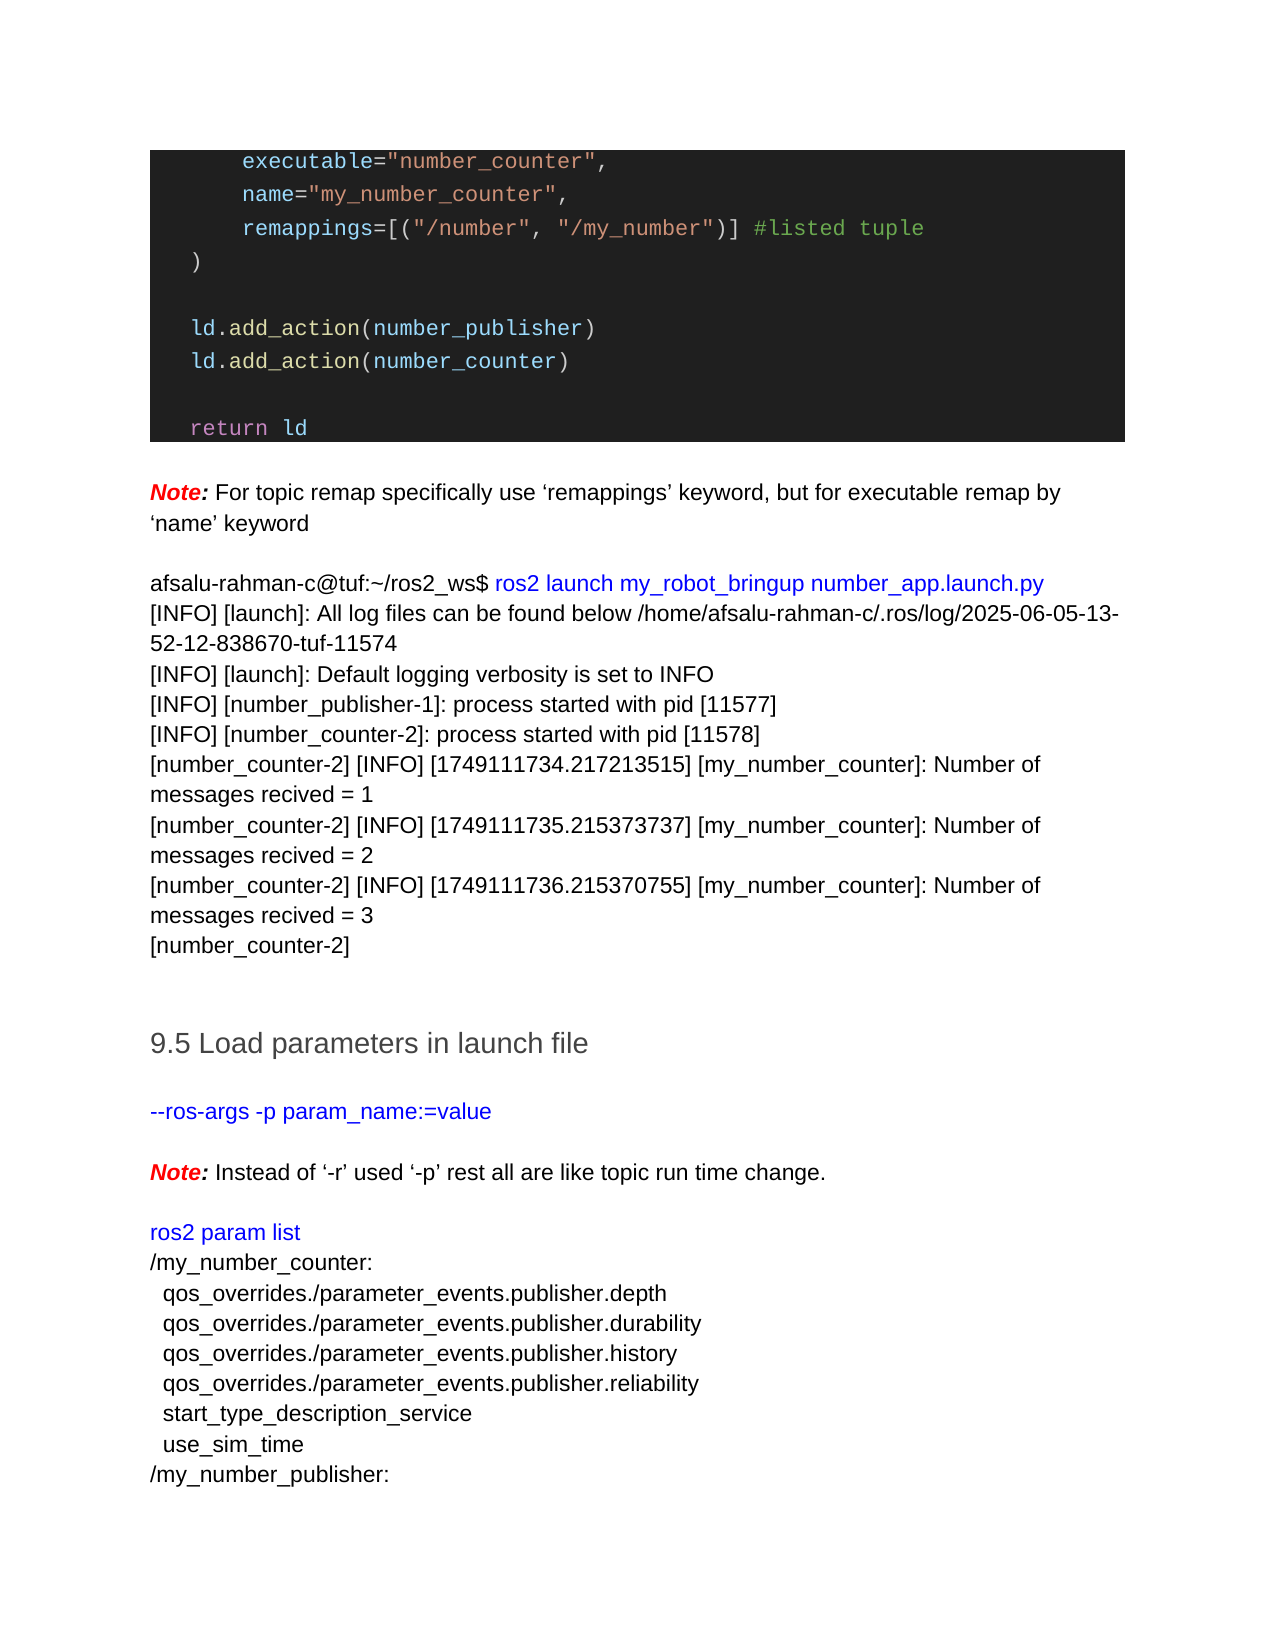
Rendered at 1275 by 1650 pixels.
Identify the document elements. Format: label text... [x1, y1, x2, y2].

text return ld [150, 417, 1125, 442]
text afsalu-rahman-c@tuf:~/ros2_ws$ ros2 launch my_robot_bringup number_app.launch.py [150, 570, 1125, 596]
text ) [150, 250, 1125, 275]
text /my_number_publisher: [150, 1461, 1125, 1487]
text [number_counter-2] [150, 932, 1125, 959]
text use_sim_time [150, 1431, 1125, 1457]
text qos_overrides./parameter_events.publisher.depth [150, 1279, 1125, 1306]
text ld.add_action(number_publisher) [150, 317, 1125, 342]
text executable="number_counter", [150, 150, 1125, 175]
text qos_overrides./parameter_events.publisher.durability [150, 1310, 1125, 1336]
text --ros-args -p param_name:=value [150, 1098, 1125, 1125]
text qos_overrides./parameter_events.publisher.history [150, 1340, 1125, 1366]
text [number_counter-2] [INFO] [1749111734.217213515] [my_number_counter]: Number of messages recived = 1 [150, 751, 1125, 808]
text [INFO] [number_counter-2]: process started with pid [11578] [150, 721, 1125, 747]
text Note: For topic remap specifically use ‘remappings’ keyword, but for executable remap by ‘name’ keyword [150, 479, 1125, 536]
text start_type_description_service [150, 1400, 1125, 1427]
subtitle 9.5 Load parameters in launch file [150, 1026, 1125, 1060]
text qos_overrides./parameter_events.publisher.reliability [150, 1370, 1125, 1397]
text [number_counter-2] [INFO] [1749111736.215370755] [my_number_counter]: Number of messages recived = 3 [150, 872, 1125, 929]
text Note: Instead of ‘-r’ used ‘-p’ rest all are like topic run time change. [150, 1159, 1125, 1185]
text [INFO] [launch]: Default logging verbosity is set to INFO [150, 661, 1125, 687]
text /my_number_counter: [150, 1249, 1125, 1276]
text ros2 param list [150, 1219, 1125, 1246]
text [INFO] [number_publisher-1]: process started with pid [11577] [150, 691, 1125, 717]
text remappings=[("/number", "/my_number")] #listed tuple [150, 217, 1125, 242]
text ld.add_action(number_counter) [150, 351, 1125, 375]
text name="my_number_counter", [150, 183, 1125, 208]
text [INFO] [launch]: All log files can be found below /home/afsalu-rahman-c/.ros/log/2025-06-05-13-52-12-838670-tuf-11574 [150, 600, 1125, 657]
text [number_counter-2] [INFO] [1749111735.215373737] [my_number_counter]: Number of messages recived = 2 [150, 812, 1125, 868]
